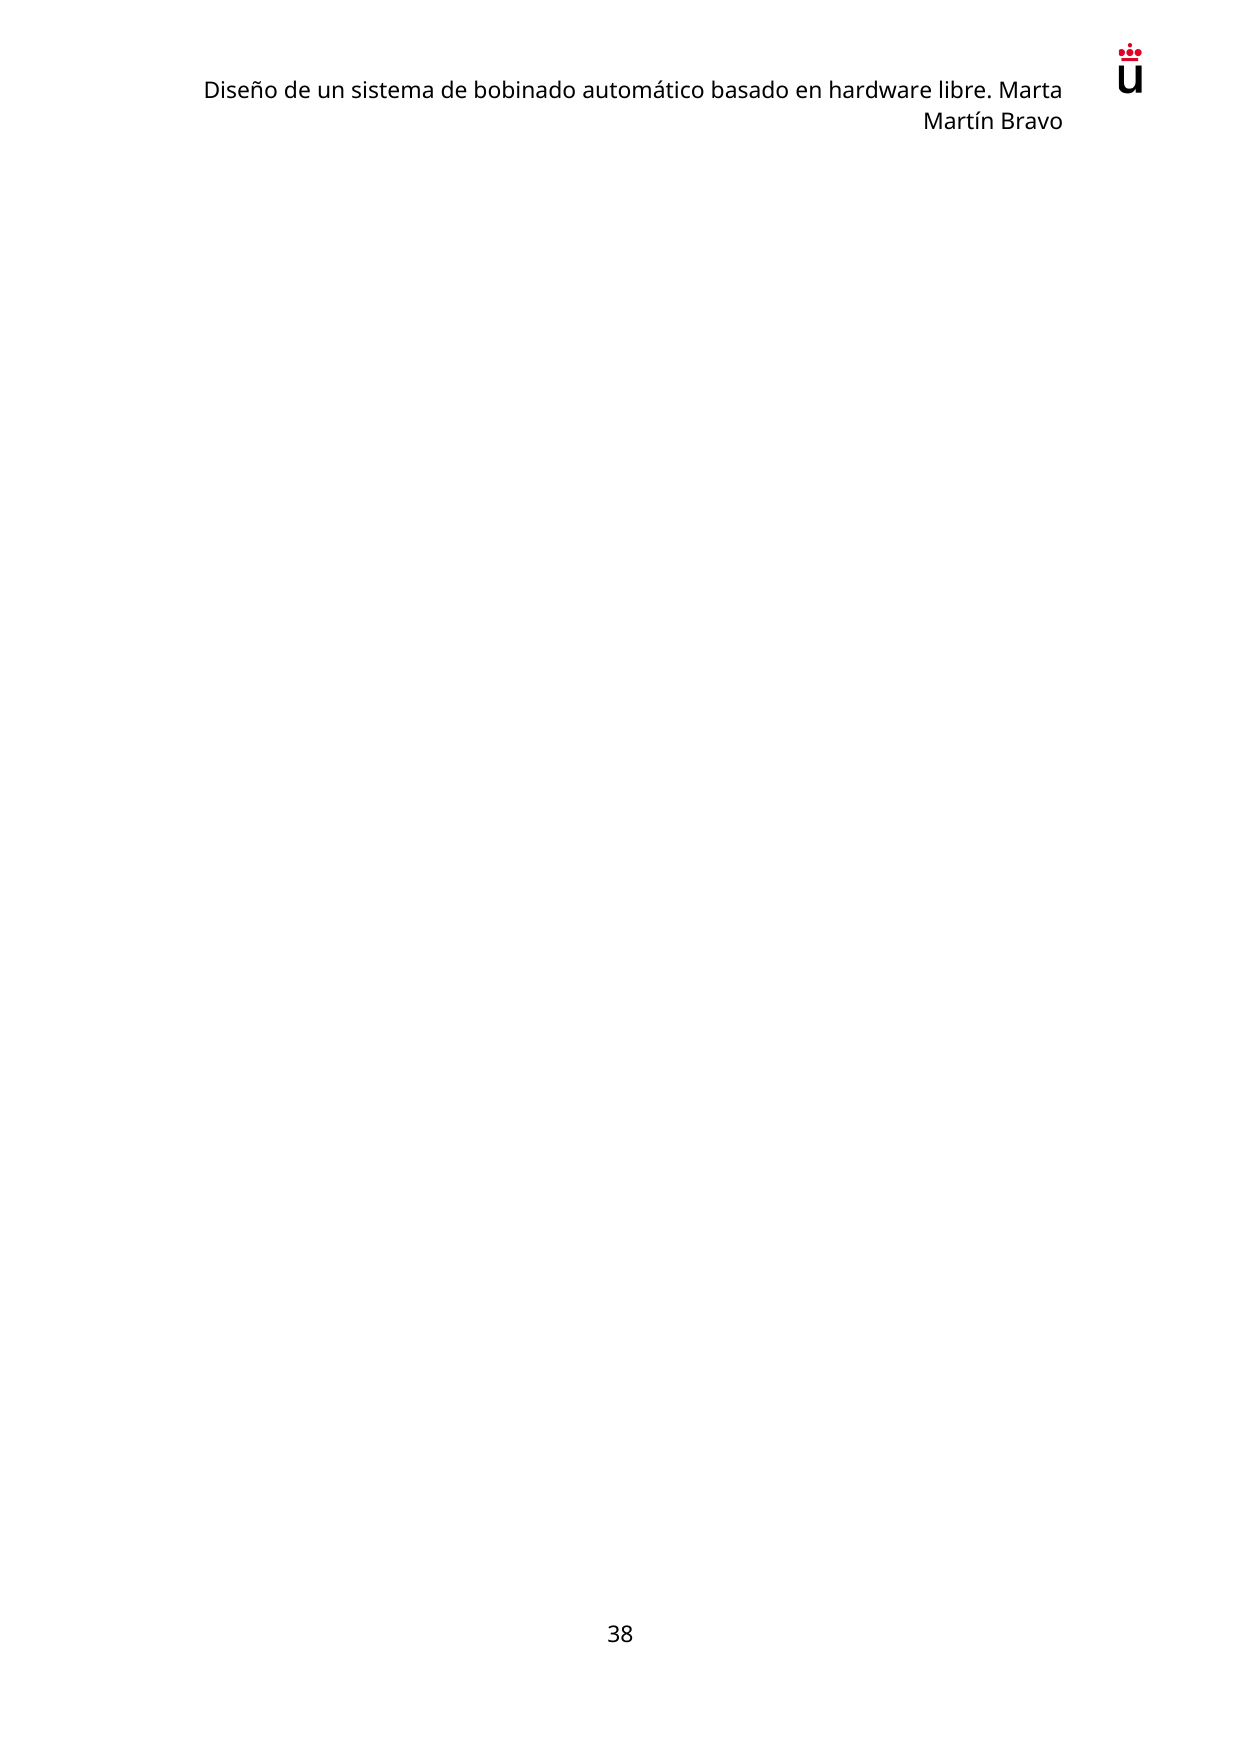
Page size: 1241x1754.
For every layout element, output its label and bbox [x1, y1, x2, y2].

picture [1118, 43, 1146, 95]
